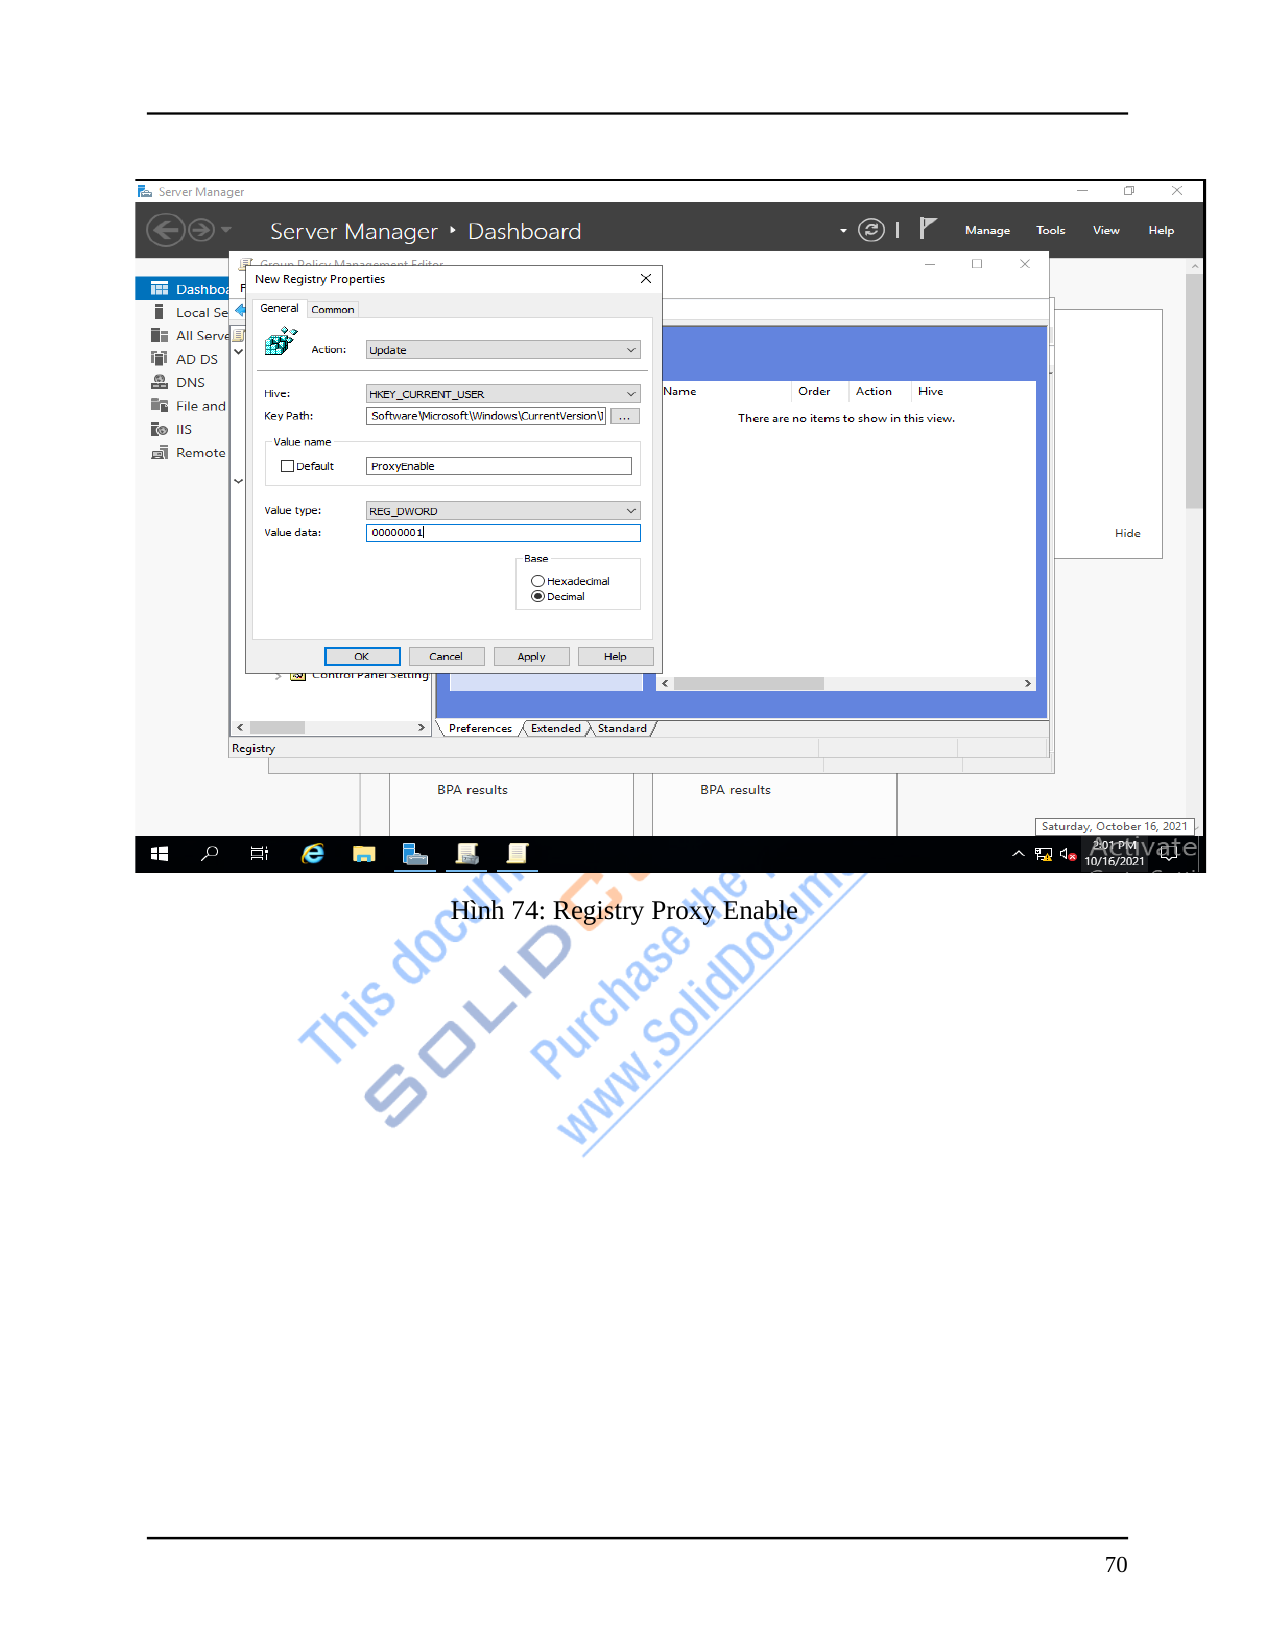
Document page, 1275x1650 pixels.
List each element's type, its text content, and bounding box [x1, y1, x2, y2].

text Hình 74: Registry Proxy Enable [450, 894, 1206, 925]
picture [135, 179, 1207, 1192]
